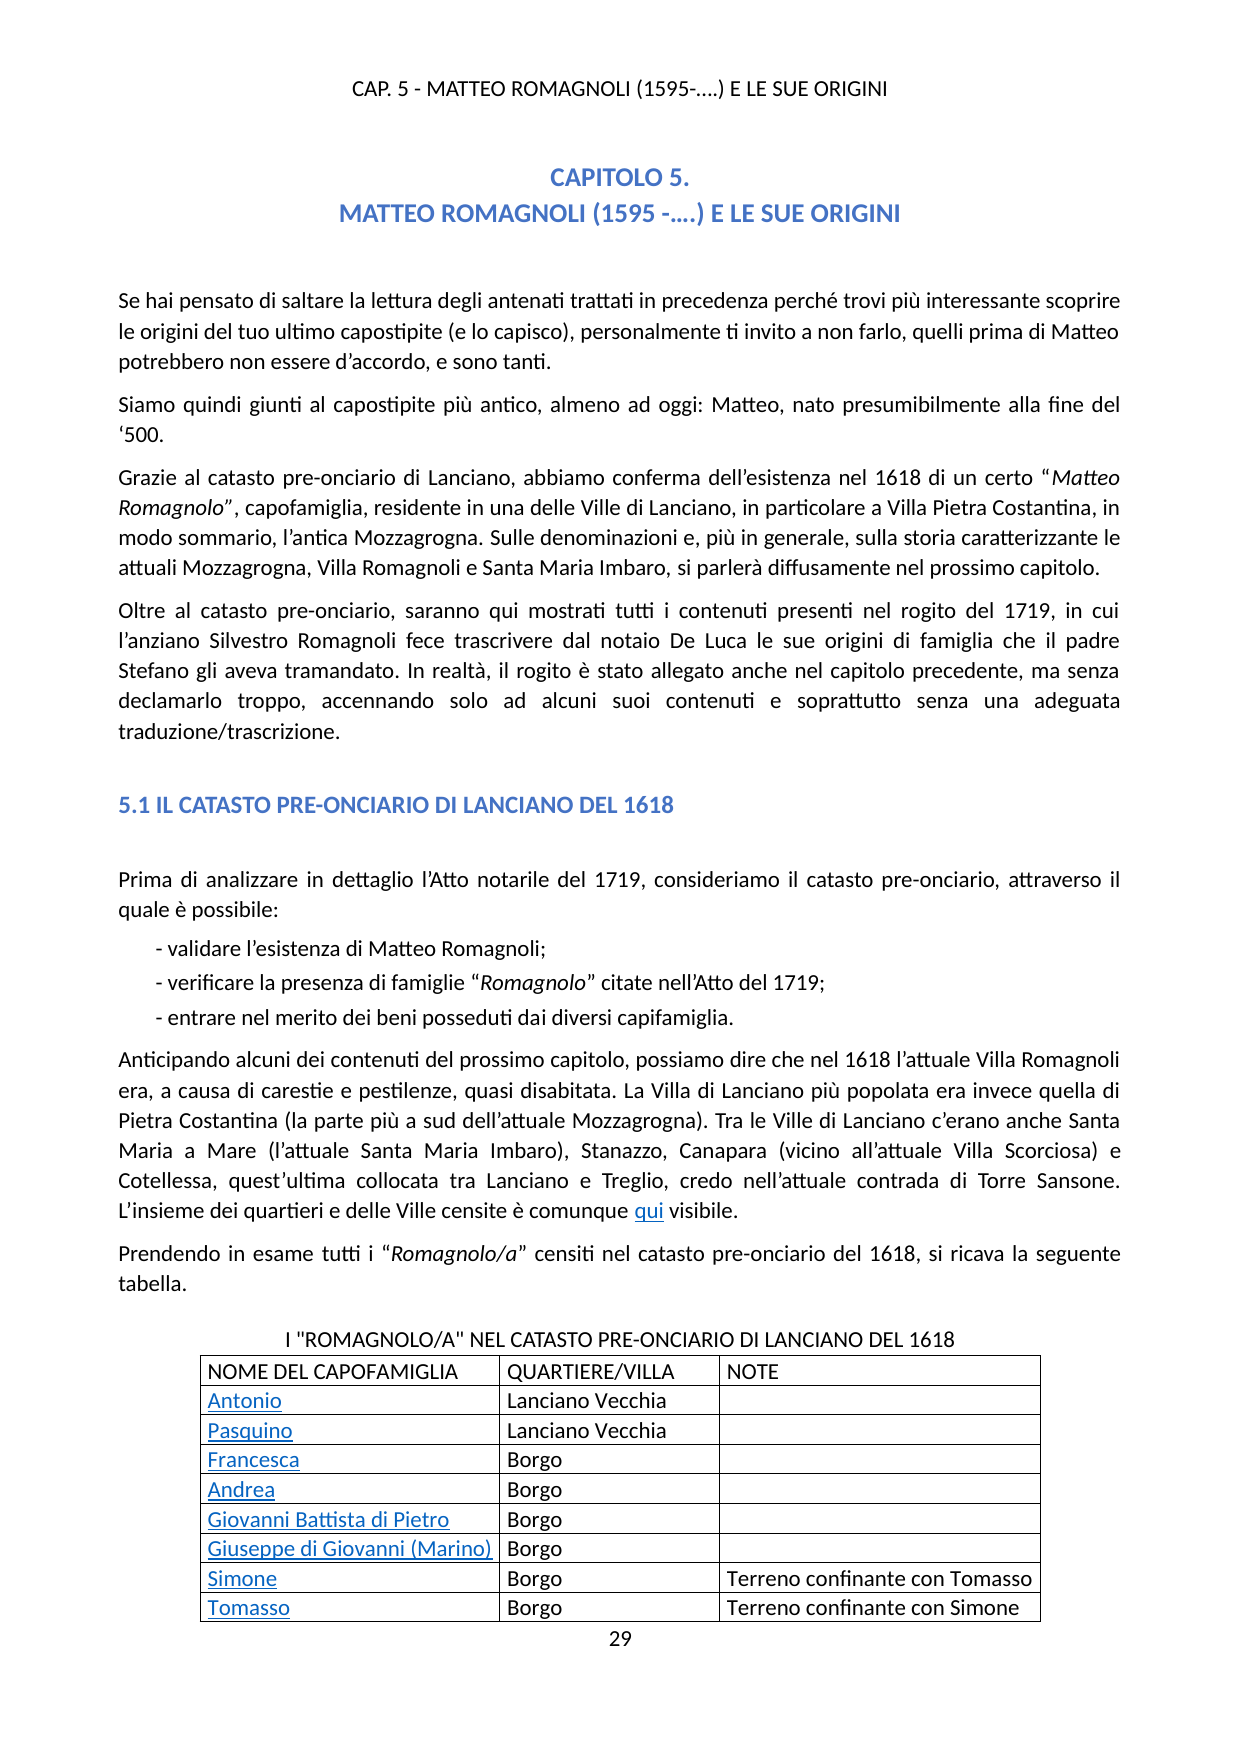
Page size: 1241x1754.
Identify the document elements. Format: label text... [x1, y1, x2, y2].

text Oltre al catasto pre-onciario, saranno qui mostrati tutti i contenuti presenti nel rogito del 1719, in cui l’anziano Silvestro Romagnoli fece trascrivere dal notaio De Luca le sue origini di famiglia che il padre Stefano gli aveva tramandato. In realtà, il rogito è stato allegato anche nel capitolo precedente, ma senza declamarlo troppo, accennando solo ad alcuni suoi contenuti e soprattutto senza una adeguata traduzione/trascrizione. [118, 596, 1122, 745]
table_cell Lanciano Vecchia [500, 1415, 719, 1444]
table_header QUARTIERE/VILLA [500, 1356, 719, 1384]
table_cell Simone [201, 1563, 499, 1592]
table_cell Giovanni Battista di Pietro [201, 1504, 499, 1532]
table_cell Francesca [201, 1445, 499, 1473]
table_cell Andrea [201, 1474, 499, 1503]
text - entrare nel merito dei beni posseduti dai diversi capifamiglia. [155, 1003, 1122, 1031]
text Anticipando alcuni dei contenuti del prossimo capitolo, possiamo dire che nel 1618 l’attuale Villa Romagnoli era, a causa di carestie e pestilenze, quasi disabitata. La Villa di Lanciano più popolata era invece quella di Pietra Costantina (la parte più a sud dell’attuale Mozzagrogna). Tra le Ville di Lanciano c’erano anche Santa Maria a Mare (l’attuale Santa Maria Imbaro), Stanazzo, Canapara (vicino all’attuale Villa Scorciosa) e Cotellessa, quest’ultima collocata tra Lanciano e Treglio, credo nell’attuale contrada di Torre Sansone. L’insieme dei quartieri e delle Ville censite è comunque qui visibile. [118, 1046, 1122, 1224]
text Prima di analizzare in dettaglio l’Atto notarile del 1719, consideriamo il catasto pre-onciario, attraverso il quale è possibile: [118, 865, 1122, 923]
text - validare l’esistenza di Matteo Romagnoli; [155, 934, 1122, 962]
table_cell Borgo [500, 1593, 719, 1621]
table_cell Lanciano Vecchia [500, 1386, 719, 1414]
text I "ROMAGNOLO/A" NEL CATASTO PRE-ONCIARIO DI LANCIANO DEL 1618 [118, 1325, 1122, 1353]
table_cell Terreno confinante con Simone [720, 1593, 1040, 1621]
table_cell Borgo [500, 1563, 719, 1592]
table_cell [720, 1445, 1040, 1473]
text Siamo quindi giunti al capostipite più antico, almeno ad oggi: Matteo, nato presumibilmente alla fine del ‘500. [118, 390, 1122, 448]
table_header NOME DEL CAPOFAMIGLIA [201, 1356, 499, 1384]
table_cell Antonio [201, 1386, 499, 1414]
subtitle 5.1 IL CATASTO PRE-ONCIARIO DI LANCIANO DEL 1618 [118, 790, 1122, 820]
table_cell Terreno confinante con Tomasso [720, 1563, 1040, 1592]
subtitle CAPITOLO 5. MATTEO ROMAGNOLI (1595 -….) E LE SUE ORIGINI [118, 160, 1122, 229]
text Se hai pensato di saltare la lettura degli antenati trattati in precedenza perché trovi più interessante scoprire le origini del tuo ultimo capostipite (e lo capisco), personalmente ti invito a non farlo, quelli prima di Matteo potrebbero non essere d’accordo, e sono tanti. [118, 287, 1122, 375]
table_cell [720, 1474, 1040, 1503]
text Grazie al catasto pre-onciario di Lanciano, abbiamo conferma dell’esistenza nel 1618 di un certo “Matteo Romagnolo”, capofamiglia, residente in una delle Ville di Lanciano, in particolare a Villa Pietra Costantina, in modo sommario, l’antica Mozzagrogna. Sulle denominazioni e, più in generale, sulla storia caratterizzante le attuali Mozzagrogna, Villa Romagnoli e Santa Maria Imbaro, si parlerà diffusamente nel prossimo capitolo. [118, 463, 1122, 581]
table_header NOTE [720, 1356, 1040, 1384]
table_cell Borgo [500, 1445, 719, 1473]
table_cell Borgo [500, 1504, 719, 1532]
table_cell [720, 1504, 1040, 1532]
table_cell [720, 1386, 1040, 1414]
table_cell Borgo [500, 1474, 719, 1503]
table_cell Giuseppe di Giovanni (Marino) [201, 1534, 499, 1562]
text - verificare la presenza di famiglie “Romagnolo” citate nell’Atto del 1719; [155, 968, 1122, 996]
text Prendendo in esame tutti i “Romagnolo/a” censiti nel catasto pre-onciario del 1618, si ricava la seguente tabella. [118, 1239, 1122, 1297]
table_cell Borgo [500, 1534, 719, 1562]
table_cell Pasquino [201, 1415, 499, 1444]
table_cell Tomasso [201, 1593, 499, 1621]
table_cell [720, 1415, 1040, 1444]
table_cell [720, 1534, 1040, 1562]
